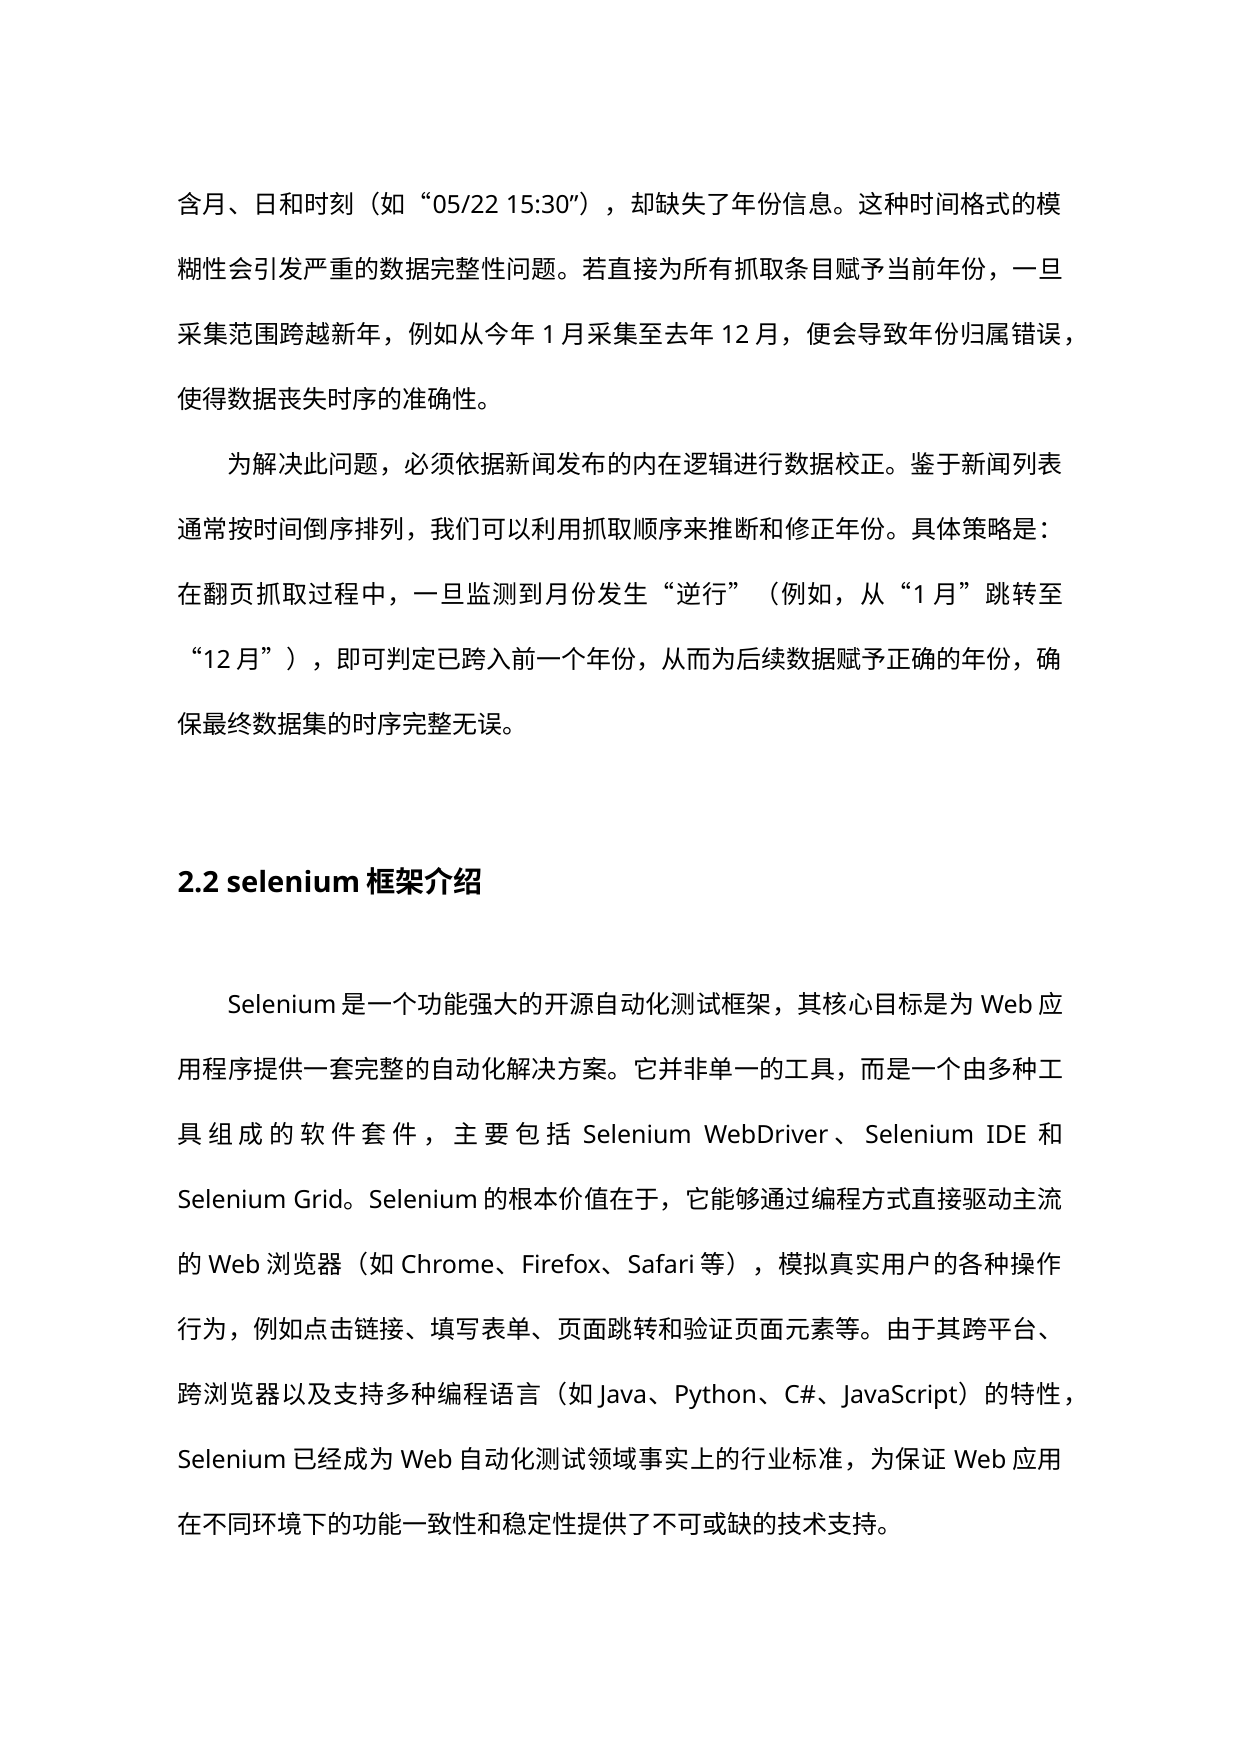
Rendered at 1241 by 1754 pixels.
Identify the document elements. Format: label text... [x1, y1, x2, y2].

subtitle 2.2 selenium框架介绍 [177, 847, 1063, 912]
text 为解决此问题，必须依据新闻发布的内在逻辑进行数据校正。鉴于新闻列表通常按时间倒序排列，我们可以利用抓取顺序来推断和修正年份。具体策略是：在翻页抓取过程中，一旦监测到月份发生“逆行”（例如，从“1月”跳转至“12月”），即可判定已跨入前一个年份，从而为后续数据赋予正确的年份，确保最终数据集的时序完整无误。 [177, 430, 1063, 755]
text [177, 170, 1063, 430]
text Selenium是一个功能强大的开源自动化测试框架，其核心目标是为Web应用程序提供一套完整的自动化解决方案。它并非单一的工具，而是一个由多种工具组成的软件套件，主要包括Selenium WebDriver、Selenium IDE和Selenium Grid。Selenium的根本价值在于，它能够通过编程方式直接驱动主流的Web浏览器（如Chrome、Firefox、Safari等），模拟真实用户的各种操作行为，例如点击链接、填写表单、页面跳转和验证页面元素等。由于其跨平台、跨浏览器以及支持多种编程语言（如Java、Python、C#、JavaScript）的特性，Selenium已经成为Web自动化测试领域事实上的行业标准，为保证Web应用在不同环境下的功能一致性和稳定性提供了不可或缺的技术支持。 [177, 970, 1063, 1555]
